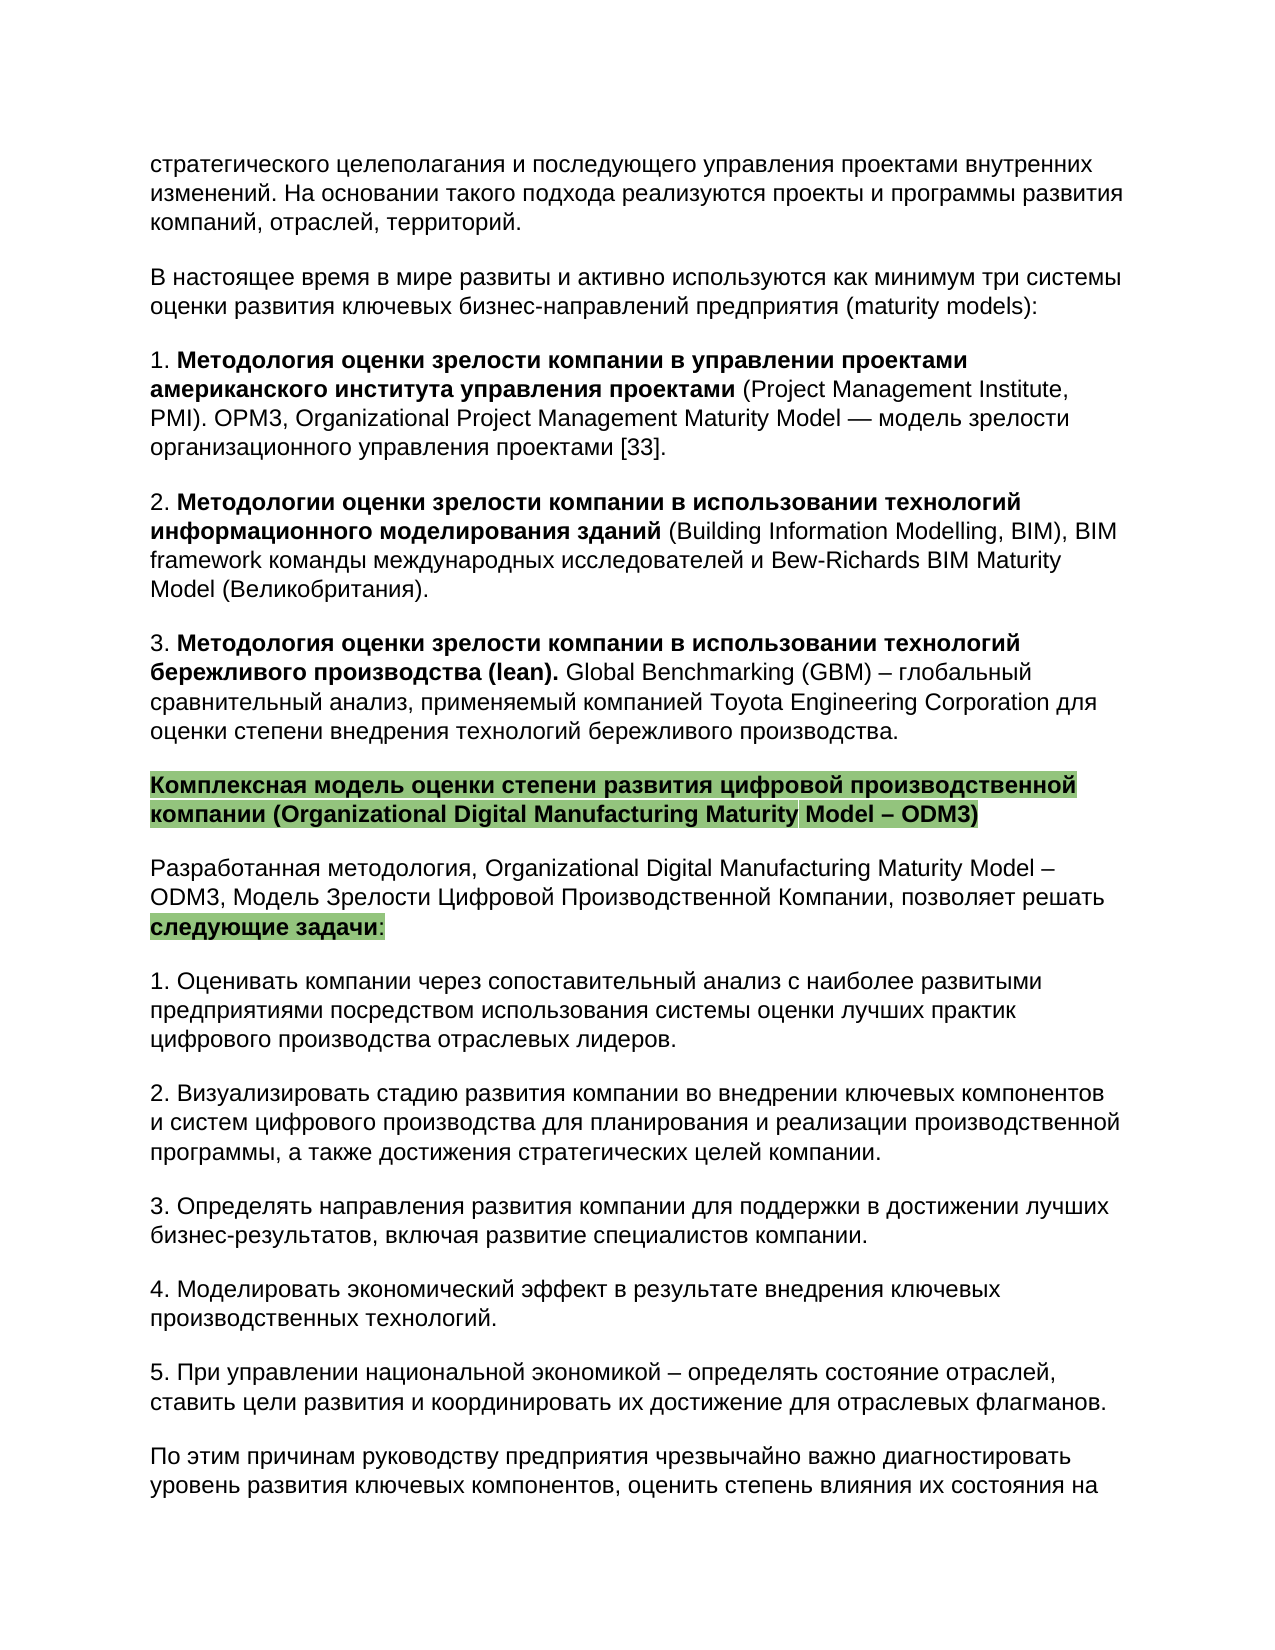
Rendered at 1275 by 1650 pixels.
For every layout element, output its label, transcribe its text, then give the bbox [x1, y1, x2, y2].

text 3. Методология оценки зрелости компании в использовании технологий бережливого производства (lean). Global Benchmarking (GBM) – глобальный сравнительный анализ, применяемый компанией Toyota Engineering Corporation для оценки степени внедрения технологий бережливого производства. [150, 629, 1125, 744]
text 2. Методологии оценки зрелости компании в использовании технологий информационного моделирования зданий (Building Information Modelling, BIM), BIM framework команды международных исследователей и Bew-Richards BIM Maturity Model (Великобритания). [150, 487, 1125, 603]
text Комплексная модель оценки степени развития цифровой производственной компании (Organizational Digital Manufacturing Maturity Model – ODM3) [150, 771, 1125, 828]
text 4. Моделировать экономический эффект в результате внедрения ключевых производственных технологий. [150, 1275, 1125, 1332]
text Разработанная методология, Organizational Digital Manufacturing Maturity Model – ODM3, Модель Зрелости Цифровой Производственной Компании, позволяет решать следующие задачи: [150, 854, 1125, 940]
text 2. Визуализировать стадию развития компании во внедрении ключевых компонентов и систем цифрового производства для планирования и реализации производственной программы, а также достижения стратегических целей компании. [150, 1079, 1125, 1165]
text 1. Методология оценки зрелости компании в управлении проектами американского института управления проектами (Project Management Institute, PMI). OPM3, Organizational Project Management Maturity Model — модель зрелости организационного управления проектами [33]. [150, 346, 1125, 461]
text В настоящее время в мире развиты и активно используются как минимум три системы оценки развития ключевых бизнес-направлений предприятия (maturity models): [150, 262, 1125, 319]
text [150, 1442, 1125, 1498]
text 1. Оценивать компании через сопоставительный анализ с наиболее развитыми предприятиями посредством использования системы оценки лучших практик цифрового производства отраслевых лидеров. [150, 967, 1125, 1053]
text 5. При управлении национальной экономикой – определять состояние отраслей, ставить цели развития и координировать их достижение для отраслевых флагманов. [150, 1358, 1125, 1415]
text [150, 150, 1125, 236]
text 3. Определять направления развития компании для поддержки в достижении лучших бизнес-результатов, включая развитие специалистов компании. [150, 1192, 1125, 1248]
